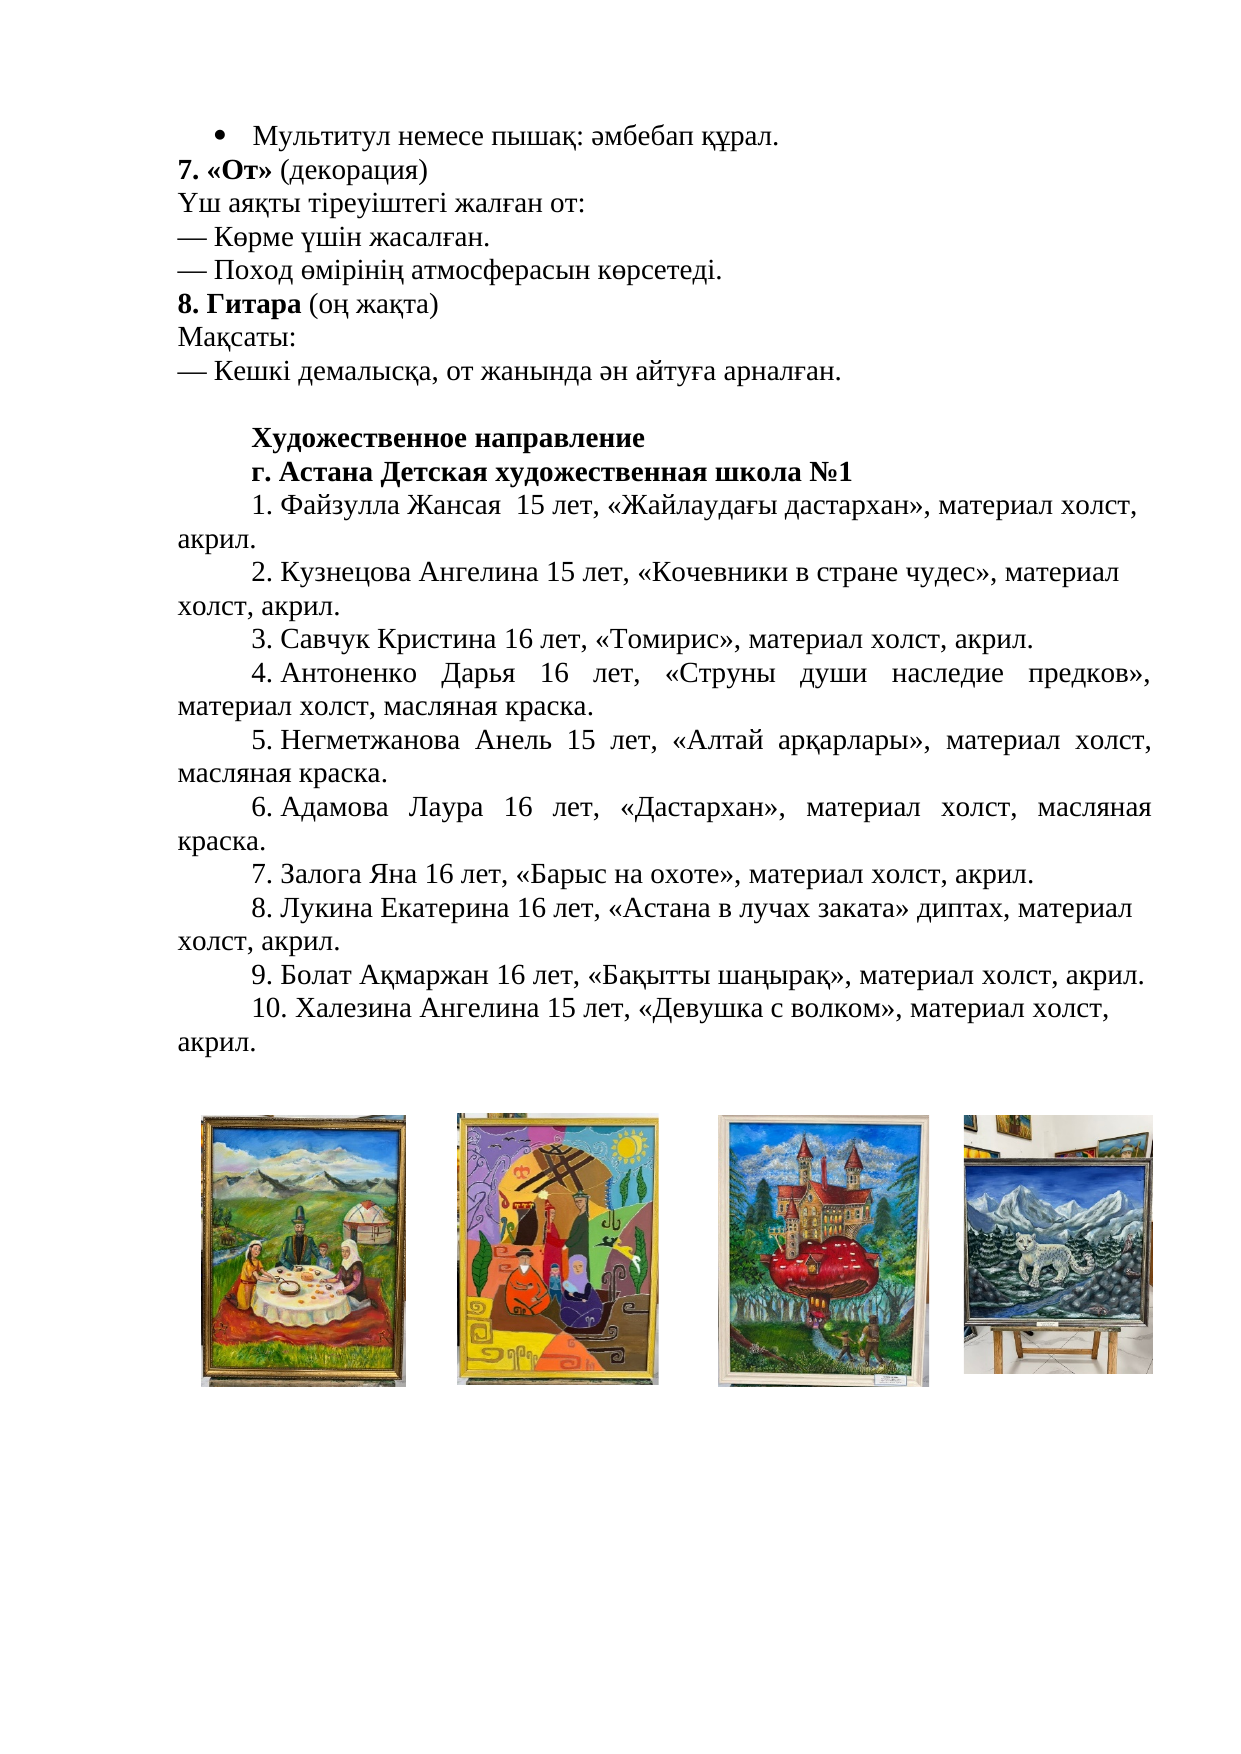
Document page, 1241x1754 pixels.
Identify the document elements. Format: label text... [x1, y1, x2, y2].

text — Көрме үшін жасалған. [177, 219, 1152, 252]
list Мультитул немесе пышақ: әмбебап құрал. [215, 118, 1152, 152]
text Үш аяқты тіреуіштегі жалған от: [177, 185, 1152, 219]
text 7. «От» (декорация) [177, 152, 1152, 185]
text г. Астана Детская художественная школа №1 [177, 454, 1152, 487]
list Кузнецова Ангелина 15 лет, «Кочевники в стране чудес», материал холст, акрил. [177, 554, 1152, 621]
list Файзулла Жансая 15 лет, «Жайлаудағы дастархан», материал холст, акрил. [177, 487, 1152, 554]
list Негметжанова Анель 15 лет, «Алтай арқарлары», материал холст, масляная краска. [177, 722, 1152, 789]
list Залога Яна 16 лет, «Барыс на охоте», материал холст, акрил. [177, 856, 1152, 890]
list Антоненко Дарья 16 лет, «Струны души наследие предков», материал холст, масляная краска. [177, 655, 1152, 722]
text Мақсаты: [177, 319, 1152, 353]
list Болат Ақмаржан 16 лет, «Бақытты шаңырақ», материал холст, акрил. [177, 957, 1152, 990]
table_header [428, 1091, 693, 1427]
table_header [694, 1091, 944, 1427]
list Лукина Екатерина 16 лет, «Астана в лучах заката» диптах, материал холст, акрил. [177, 890, 1152, 957]
text — Кешкі демалысқа, от жанында ән айтуға арналған. [177, 353, 1152, 387]
text — Поход өмірінің атмосферасын көрсетеді. [177, 252, 1152, 286]
text 8. Гитара (оң жақта) [177, 286, 1152, 319]
text Художественное направление [177, 420, 1152, 454]
list Адамова Лаура 16 лет, «Дастархан», материал холст, масляная краска. [177, 789, 1152, 856]
picture [199, 1182, 406, 1387]
list Халезина Ангелина 15 лет, «Девушка с волком», материал холст, акрил. [177, 990, 1152, 1057]
picture [455, 1113, 659, 1383]
picture [962, 1115, 1153, 1372]
list Савчук Кристина 16 лет, «Томирис», материал холст, акрил. [177, 621, 1152, 655]
table_header [177, 1091, 428, 1427]
table_header [945, 1091, 1181, 1427]
